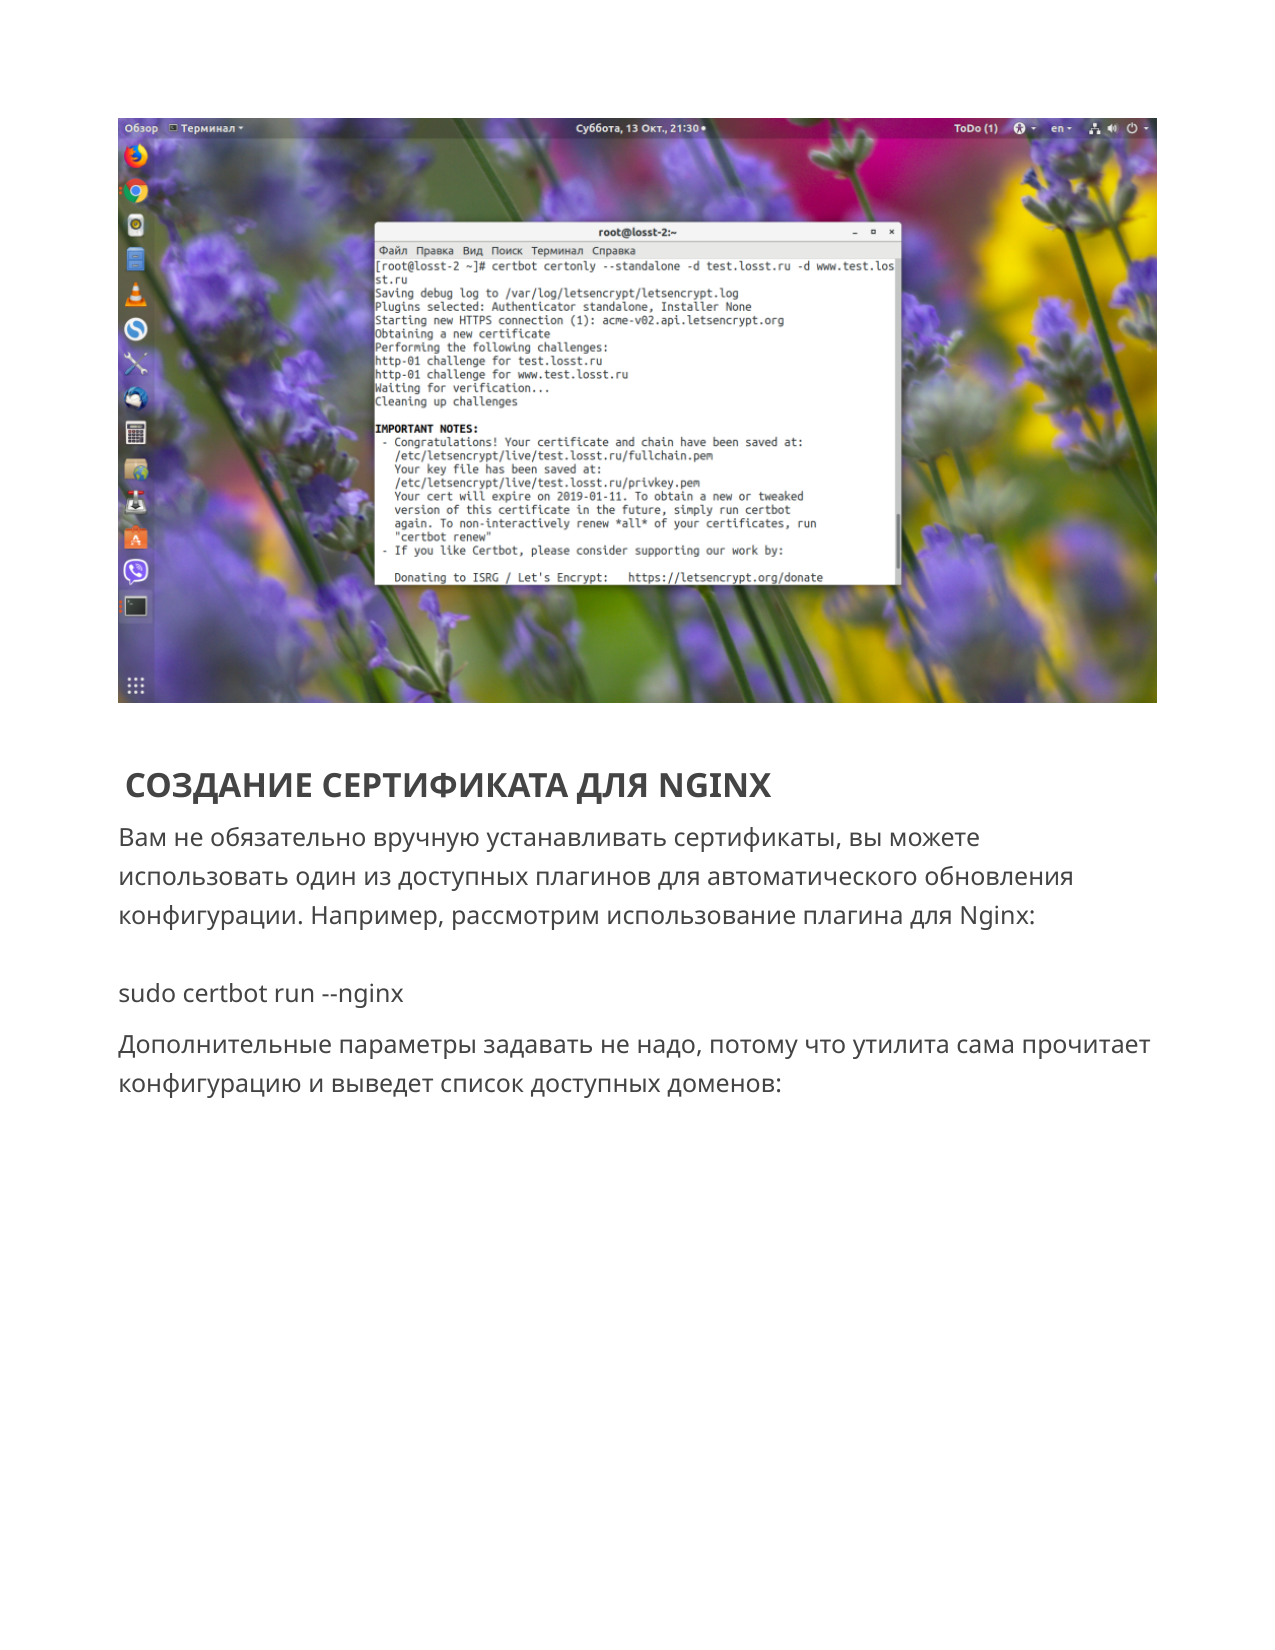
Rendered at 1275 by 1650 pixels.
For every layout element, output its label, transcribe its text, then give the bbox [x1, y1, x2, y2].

text Дополнительные параметры задавать не надо, потому что утилита сама прочитает конфигурацию и выведет список доступных доменов: [118, 1027, 1157, 1100]
text sudo certbot run --nginx [118, 976, 1157, 1010]
picture [118, 118, 1157, 703]
subtitle СОЗДАНИЕ СЕРТИФИКАТА ДЛЯ NGINX [118, 761, 1157, 807]
text Вам не обязательно вручную устанавливать сертификаты, вы можете использовать один из доступных плагинов для автоматического обновления конфигурации. Например, рассмотрим использование плагина для Nginx: [118, 819, 1157, 932]
